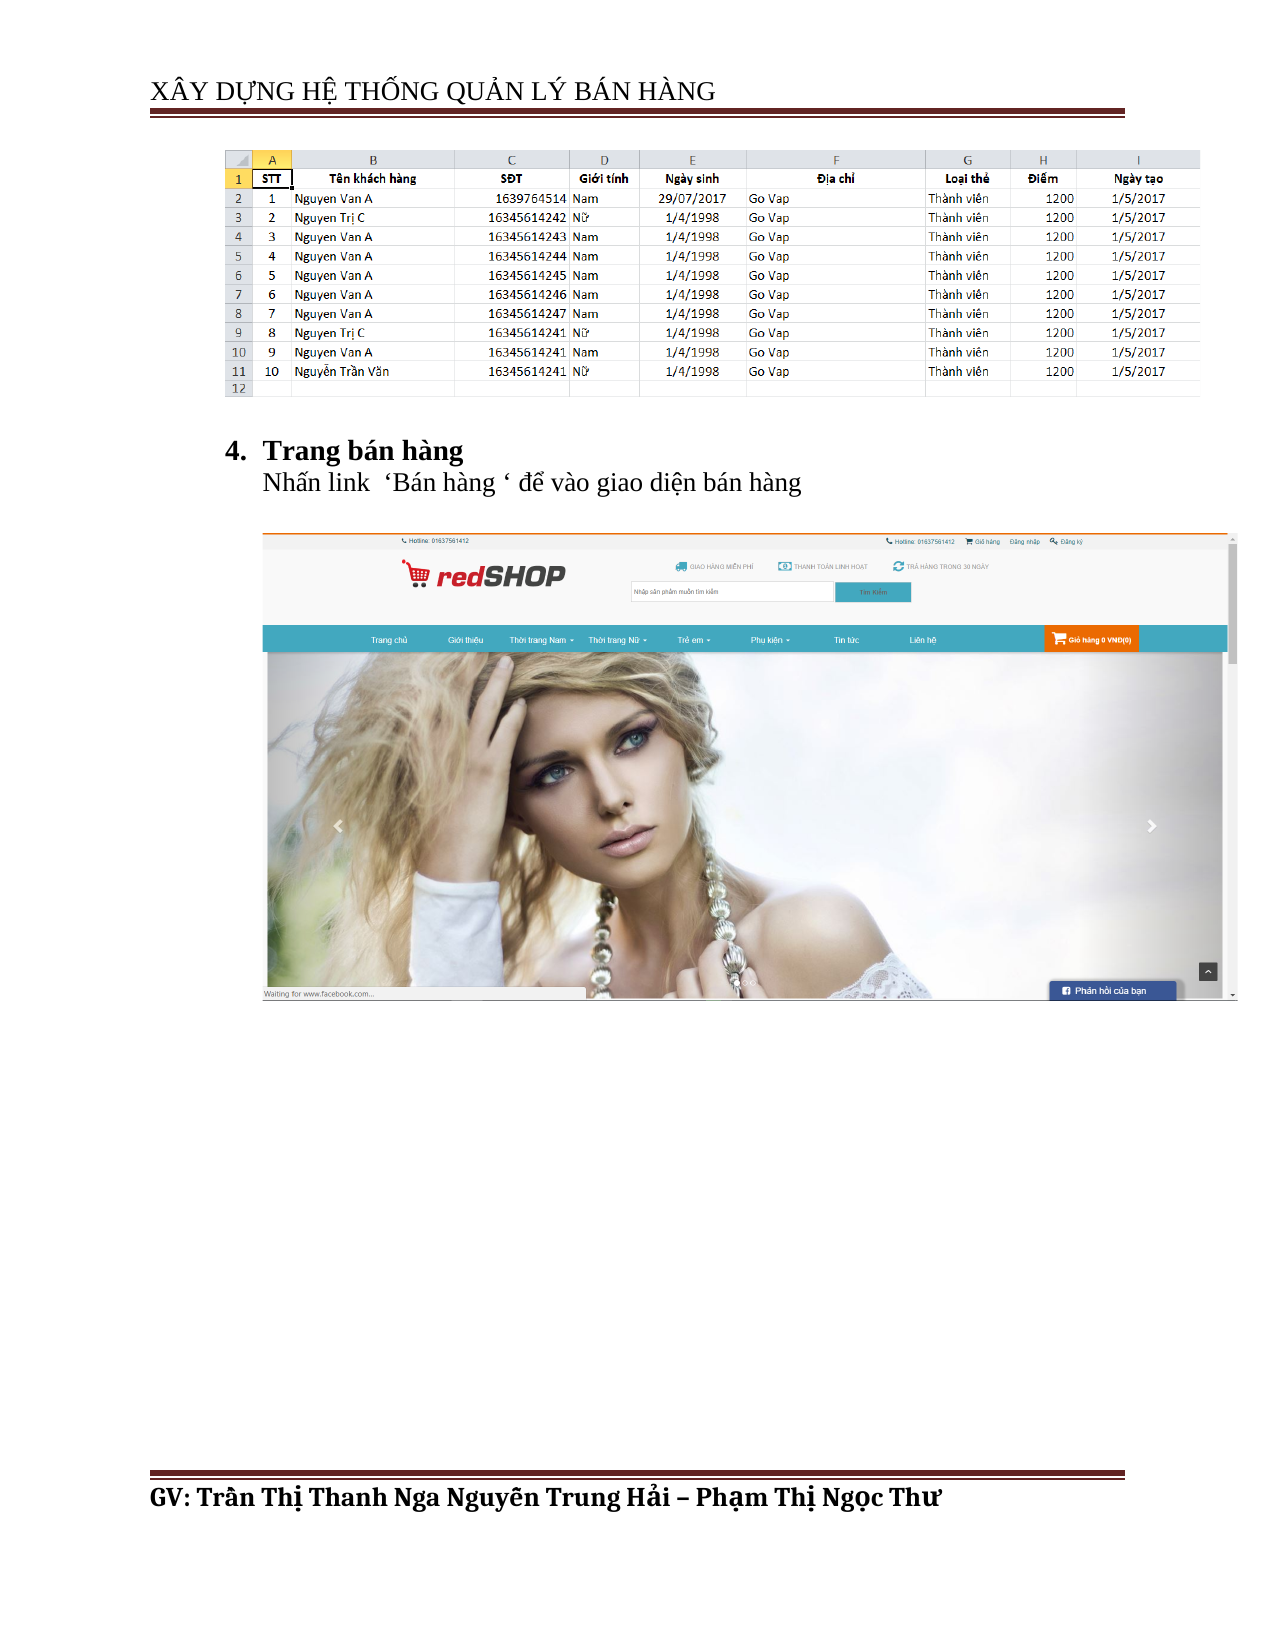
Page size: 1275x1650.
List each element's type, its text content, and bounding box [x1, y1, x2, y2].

picture [225, 150, 1200, 397]
picture [262, 533, 1238, 1001]
text Nhấn link ‘Bán hàng ‘ để vào giao diện bán hàng [187, 466, 1125, 497]
subtitle Trang bán hàng [225, 433, 1125, 466]
